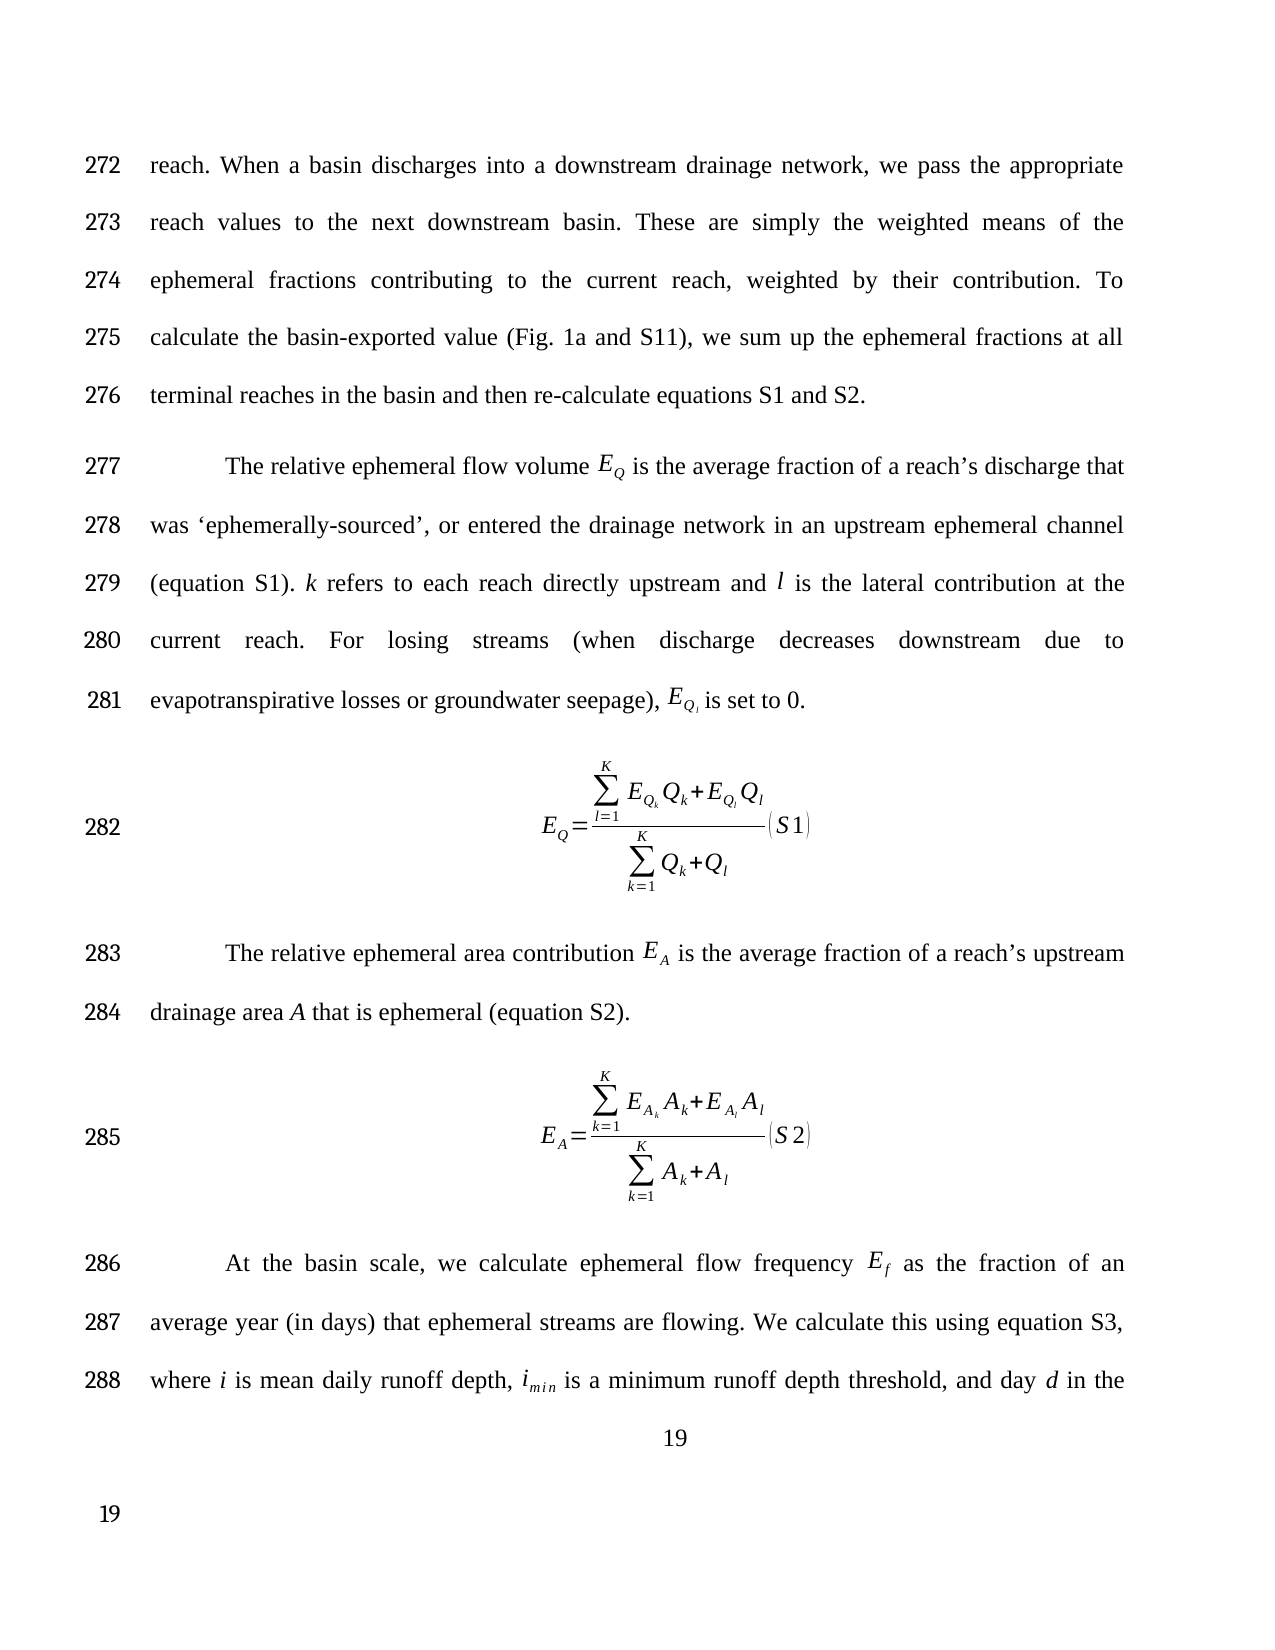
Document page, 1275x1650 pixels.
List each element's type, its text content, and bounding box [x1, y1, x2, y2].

text The relative ephemeral area contribution is the average fraction of a reach’s upstream drainage area A that is ephemeral (equation S2). [150, 937, 1125, 1026]
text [150, 1247, 1125, 1396]
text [150, 150, 1125, 409]
text The relative ephemeral flow volume is the average fraction of a reach’s discharge that was ‘ephemerally-sourced’, or entered the drainage network in an upstream ephemeral channel (equation S1). k refers to each reach directly upstream and is the lateral contribution at the current reach. For losing streams (when discharge decreases downstream due to evapotranspirative losses or groundwater seepage), is set to 0. [150, 450, 1125, 716]
